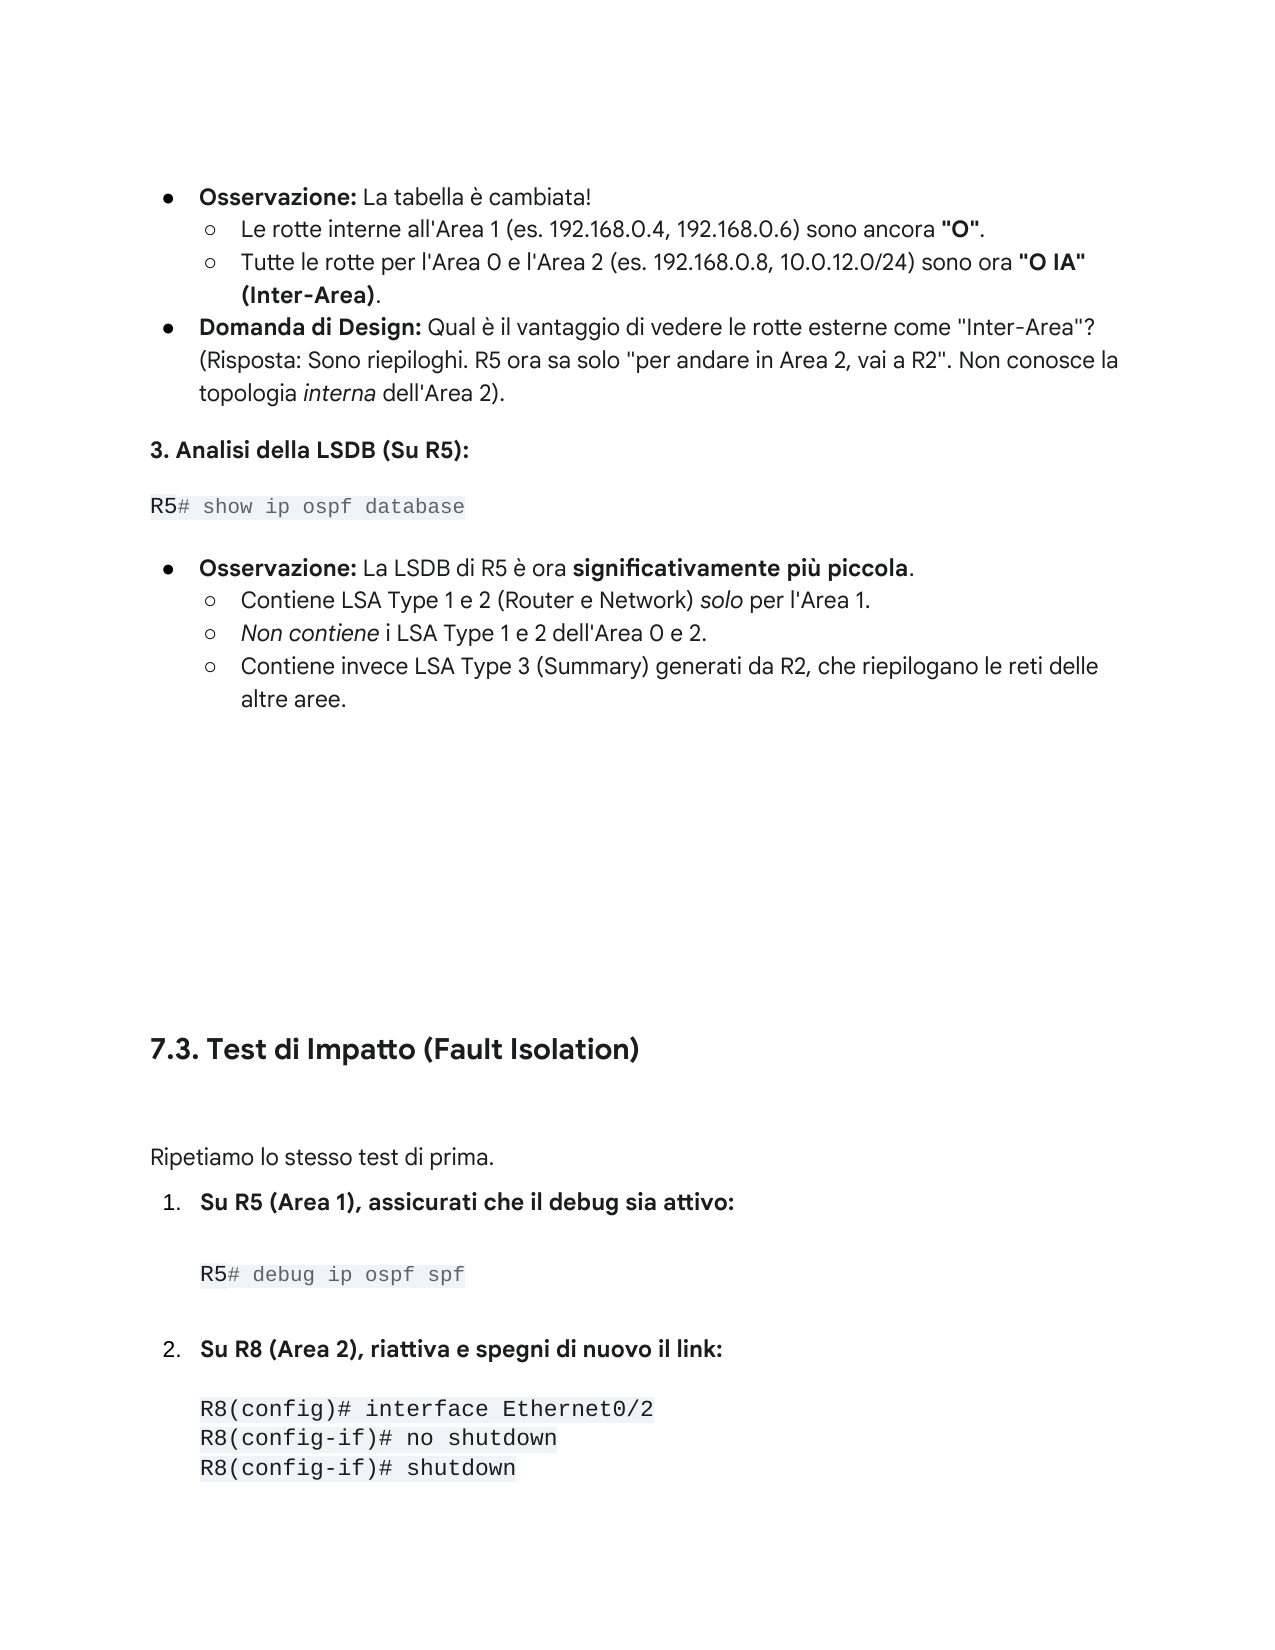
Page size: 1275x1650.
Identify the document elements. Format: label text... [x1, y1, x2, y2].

text R5# debug ip ospf spf [200, 1233, 1125, 1319]
list Le rotte interne all'Area 1 (es. 192.168.0.4, 192.168.0.6) sono ancora "O". [203, 215, 1125, 244]
list Osservazione: La LSDB di R5 è ora significativamente più piccola. [161, 554, 1125, 583]
list Tutte le rotte per l'Area 0 e l'Area 2 (es. 192.168.0.8, 10.0.12.0/24) sono ora "O IA" (Inter-Area). [203, 248, 1125, 309]
list Contiene LSA Type 1 e 2 (Router e Network) solo per l'Area 1. [203, 587, 1125, 615]
subtitle 7.3. Test di Impatto (Fault Isolation) [150, 1031, 1125, 1068]
text Ripetiamo lo stesso test di prima. [150, 1143, 1125, 1172]
list Domanda di Design: Qual è il vantaggio di vedere le rotte esterne come "Inter-Area"? (Risposta: Sono riepiloghi. R5 ora sa solo "per andare in Area 2, vai a R2". Non conosce la topologia interna dell'Area 2). [161, 313, 1125, 408]
list Non contiene i LSA Type 1 e 2 dell'Area 0 e 2. [203, 619, 1125, 648]
text 3. Analisi della LSDB (Su R5): [150, 437, 1125, 465]
text R5# show ip ospf database [150, 494, 1125, 550]
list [162, 1335, 1125, 1482]
list Su R5 (Area 1), assicurati che il debug sia attivo: [162, 1188, 1125, 1217]
list Contiene invece LSA Type 3 (Summary) generati da R2, che riepilogano le reti delle altre aree. [203, 652, 1125, 713]
list Osservazione: La tabella è cambiata! [161, 183, 1125, 211]
